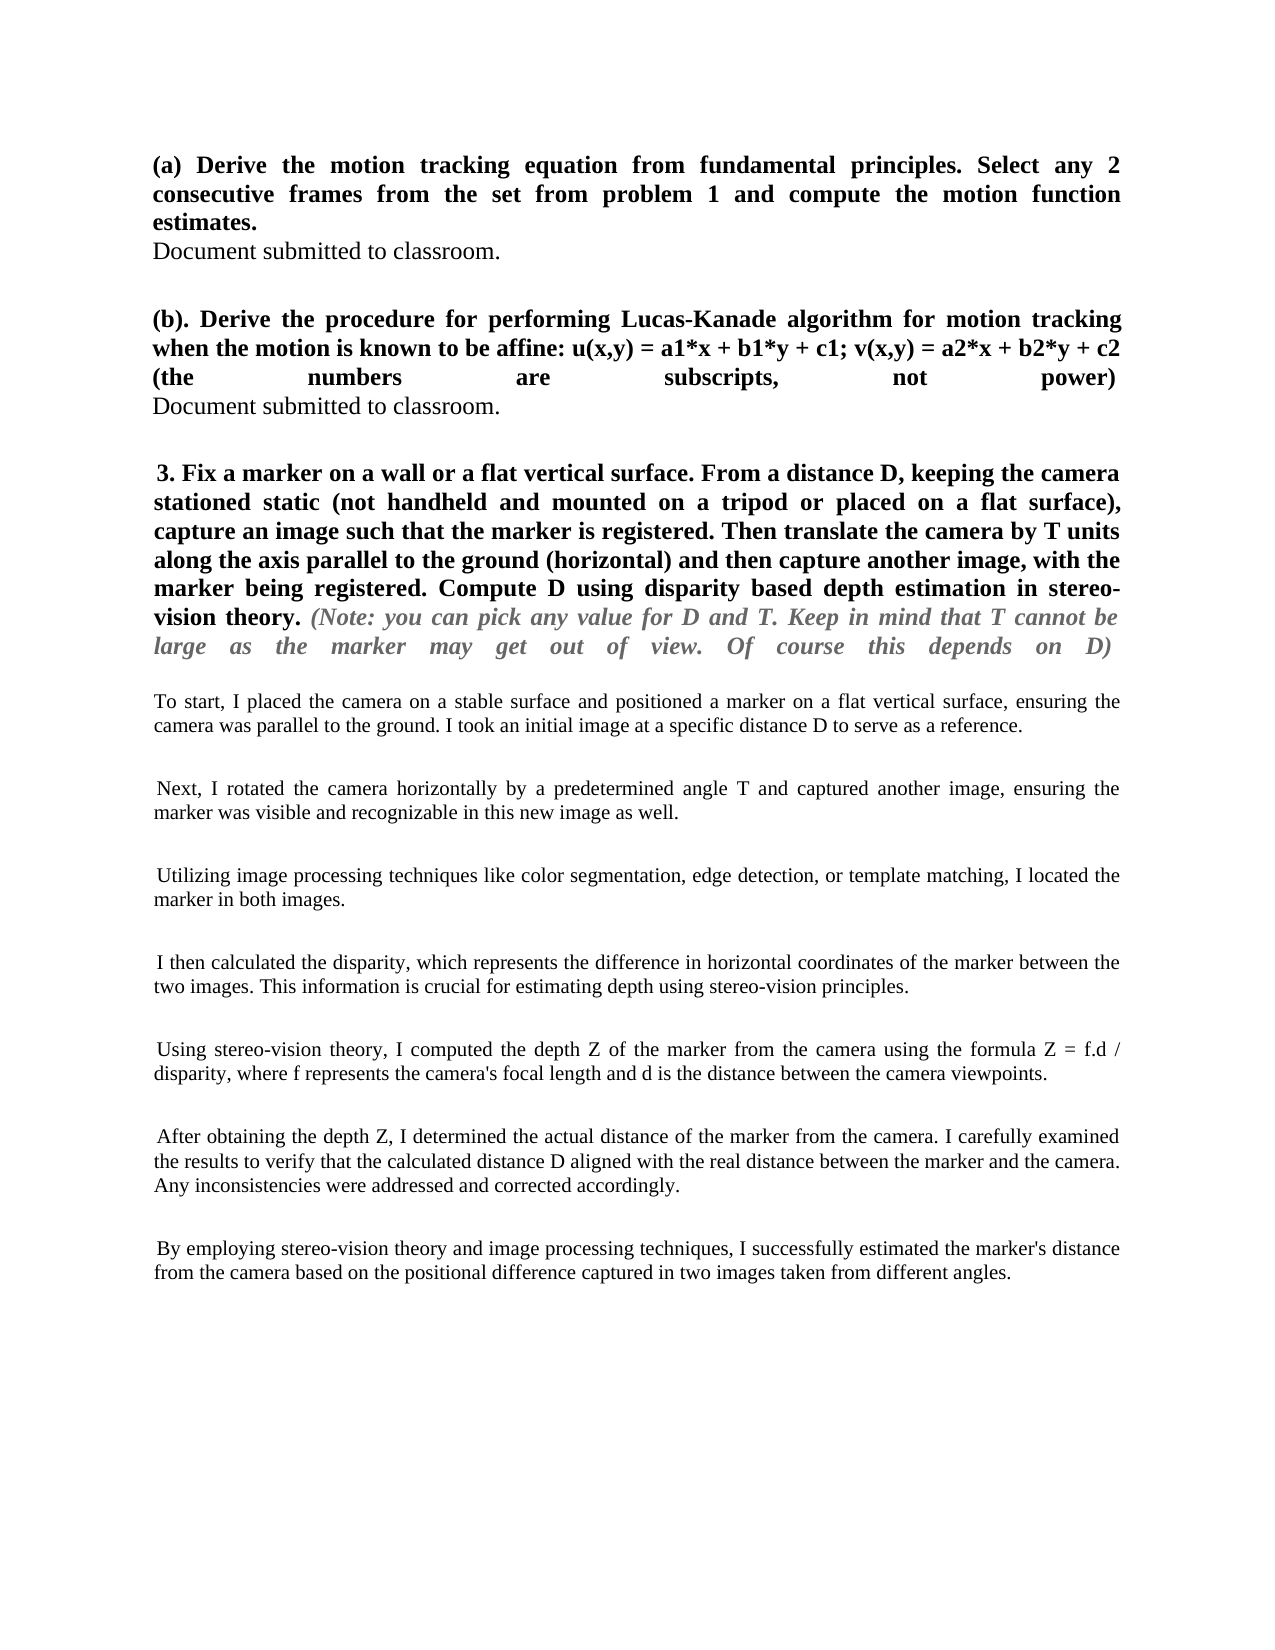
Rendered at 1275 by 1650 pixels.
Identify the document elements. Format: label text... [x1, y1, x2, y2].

text By employing stereo-vision theory and image processing techniques, I successfully estimated the marker's distance from the camera based on the positional difference captured in two images taken from different angles. [153, 1236, 1122, 1284]
text (b). Derive the procedure for performing Lucas-Kanade algorithm for motion tracking when the motion is known to be affine: u(x,y) = a1*x + b1*y + c1; v(x,y) = a2*x + b2*y + c2 (the numbers are subscripts, not power) Document submitted to classroom. [152, 304, 1123, 419]
text After obtaining the depth Z, I determined the actual distance of the marker from the camera. I carefully examined the results to verify that the calculated distance D aligned with the real distance between the marker and the camera. Any inconsistencies were addressed and corrected accordingly. [153, 1124, 1122, 1197]
text 3. Fix a marker on a wall or a flat vertical surface. From a distance D, keeping the camera stationed static (not handheld and mounted on a tripod or placed on a flat surface), capture an image such that the marker is registered. Then translate the camera by T units along the axis parallel to the ground (horizontal) and then capture another image, with the marker being registered. Compute D using disparity based depth estimation in stereo-vision theory. (Note: you can pick any value for D and T. Keep in mind that T cannot be large as the marker may get out of view. Of course this depends on D) To start, I placed the camera on a stable surface and positioned a marker on a flat vertical surface, ensuring the camera was parallel to the ground. I took an initial image at a specific distance D to serve as a reference. [153, 458, 1122, 737]
text (a) Derive the motion tracking equation from fundamental principles. Select any 2 consecutive frames from the set from problem 1 and compute the motion function estimates. Document submitted to classroom. [152, 150, 1122, 265]
text I then calculated the disparity, which represents the difference in horizontal coordinates of the marker between the two images. This information is crucial for estimating depth using stereo-vision principles. [153, 950, 1122, 998]
text Using stereo-vision theory, I computed the depth Z of the marker from the camera using the formula Z = f.d / disparity, where f represents the camera's focal length and d is the distance between the camera viewpoints. [153, 1037, 1122, 1085]
text Utilizing image processing techniques like color segmentation, edge detection, or template matching, I located the marker in both images. [153, 863, 1122, 911]
text Next, I rotated the camera horizontally by a predetermined angle T and captured another image, ensuring the marker was visible and recognizable in this new image as well. [153, 776, 1122, 824]
